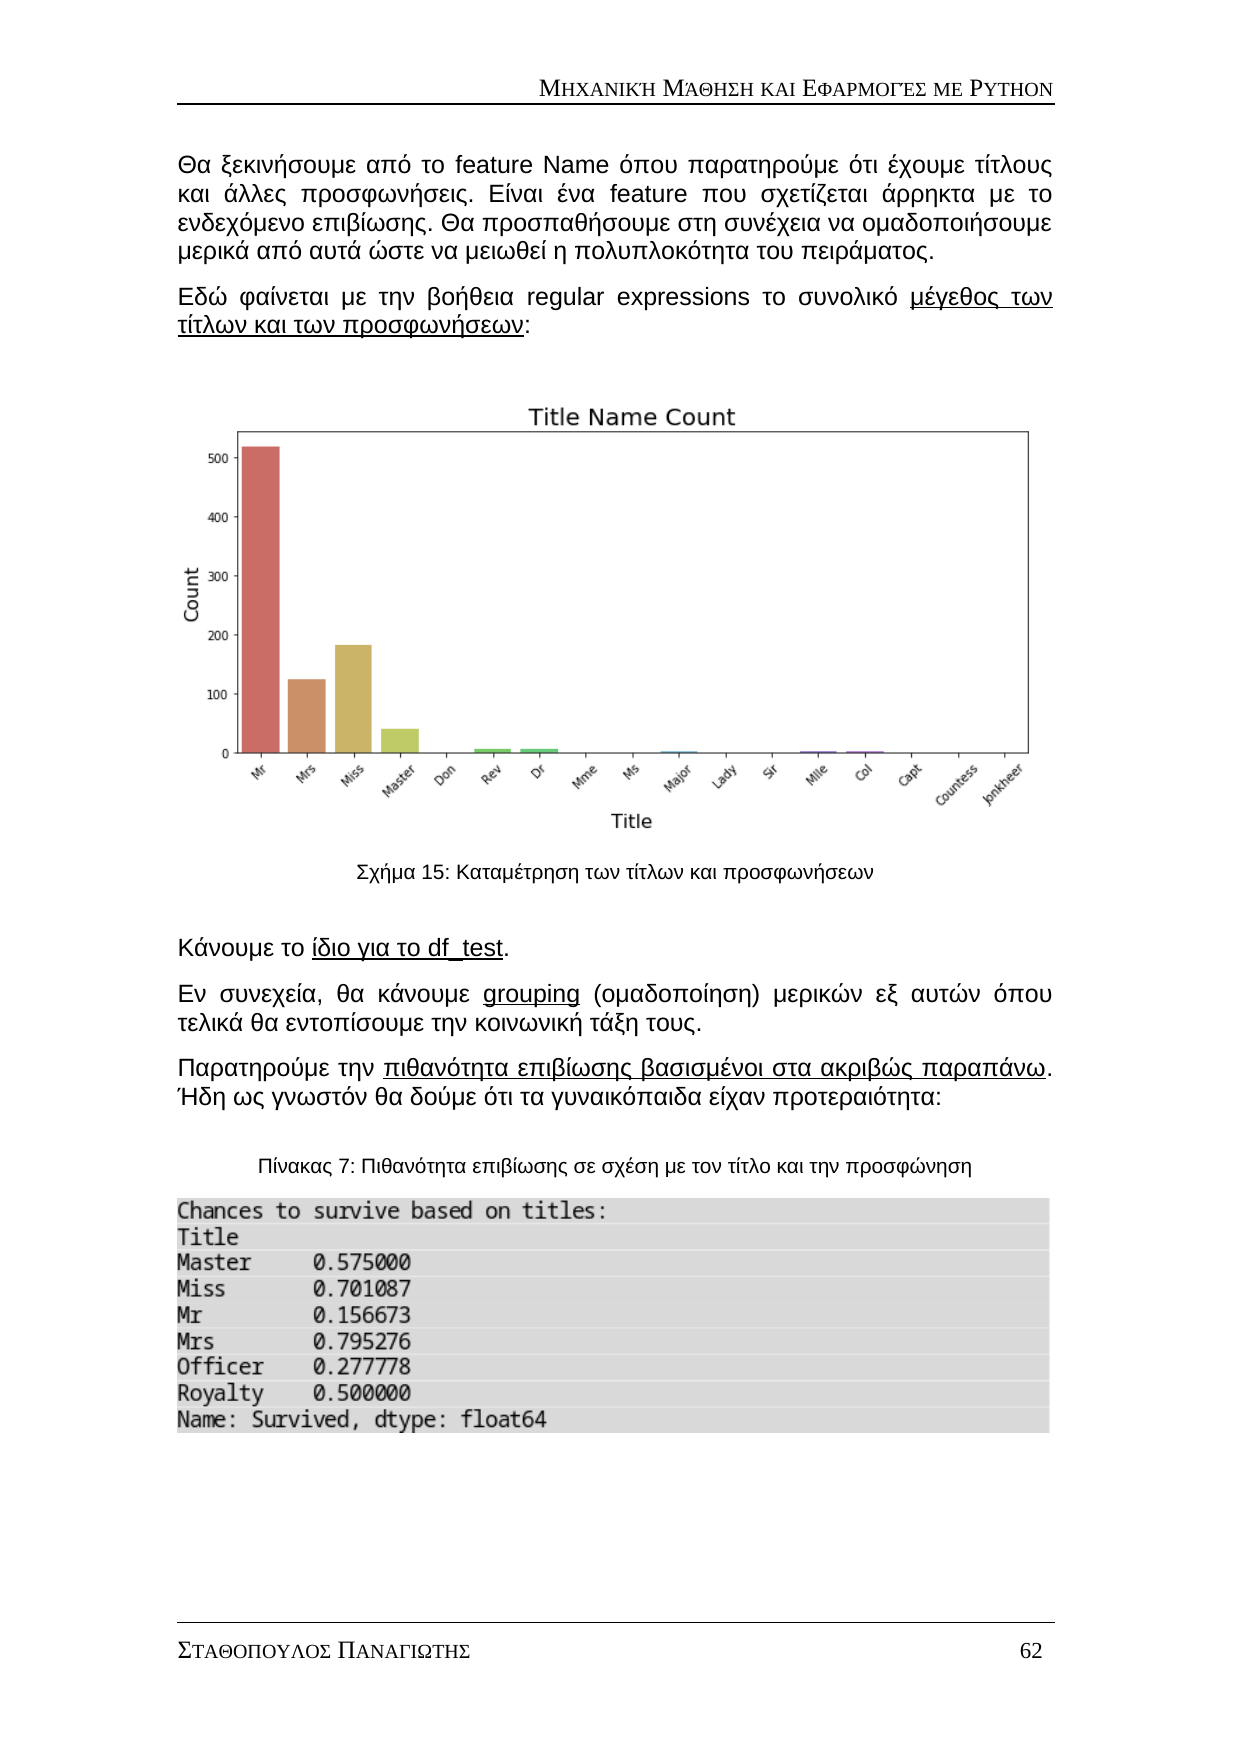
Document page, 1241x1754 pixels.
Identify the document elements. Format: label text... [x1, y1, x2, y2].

text Θα ξεκινήσουμε από το feature Name όπου παρατηρούμε ότι έχουμε τίτλους και άλλες προσφωνήσεις. Είναι ένα feature που σχετίζεται άρρηκτα με το ενδεχόμενο επιβίωσης. Θα προσπαθήσουμε στη συνέχεια να ομαδοποιήσουμε μερικά από αυτά ώστε να μειωθεί η πολυπλοκότητα του πειράματος. [177, 150, 1053, 265]
text Εδώ φαίνεται με την βοήθεια regular expressions το συνολικό μέγεθος των τίτλων και των προσφωνήσεων: [177, 282, 1053, 339]
picture [177, 384, 1055, 860]
text Παρατηρούμε την πιθανότητα επιβίωσης βασισμένοι στα ακριβώς παραπάνω. Ήδη ως γνωστόν θα δούμε ότι τα γυναικόπαιδα είχαν προτεραιότητα: [177, 1053, 1053, 1111]
text Εν συνεχεία, θα κάνουμε grouping (ομαδοποίηση) μερικών εξ αυτών όπου τελικά θα εντοπίσουμε την κοινωνική τάξη τους. [177, 979, 1053, 1036]
text Σχήμα 15: Καταμέτρηση των τίτλων και προσφωνήσεων [177, 860, 1053, 884]
text Πίνακας 7: Πιθανότητα επιβίωσης σε σχέση με τον τίτλο και την προσφώνηση [177, 1153, 1053, 1177]
text Κάνουμε το ίδιο για το df_test. [177, 933, 1053, 962]
